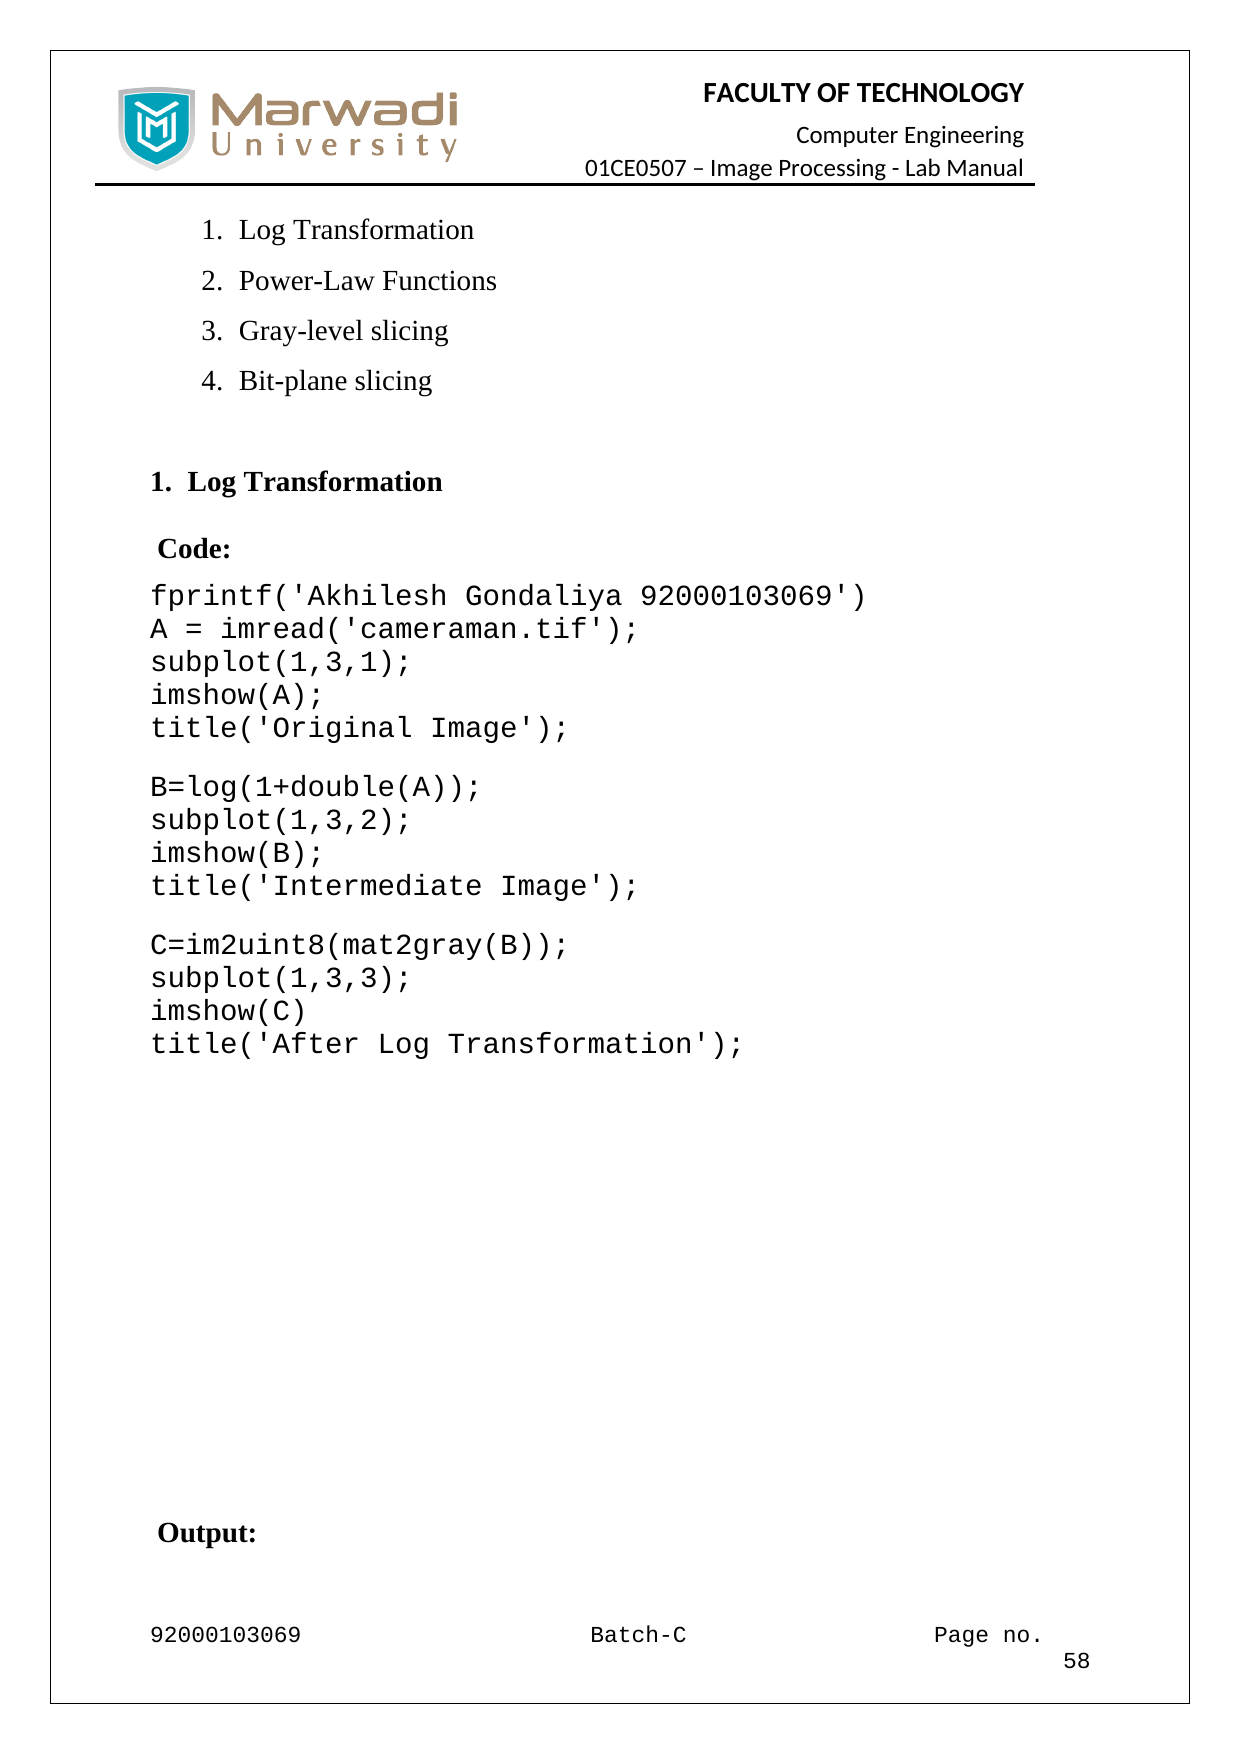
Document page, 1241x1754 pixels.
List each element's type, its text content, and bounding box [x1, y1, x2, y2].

text title('After Log Transformation'); [150, 1029, 1090, 1062]
text imshow(C) [150, 996, 1090, 1029]
list Power-Law Functions [201, 263, 1090, 296]
picture [106, 73, 469, 182]
text A = imread('cameraman.tif'); [150, 614, 1090, 647]
list Log Transformation [201, 212, 1090, 246]
text imshow(B); [150, 838, 1090, 871]
text imshow(A); [150, 680, 1090, 713]
text subplot(1,3,1); [150, 647, 1090, 680]
text subplot(1,3,2); [150, 805, 1090, 838]
text title('Original Image'); [150, 713, 1090, 746]
text title('Intermediate Image'); [150, 871, 1090, 904]
text C=im2uint8(mat2gray(B)); [150, 930, 1090, 963]
list Bit-plane slicing [201, 363, 1090, 397]
list Log Transformation [150, 464, 1090, 497]
text B=log(1+double(A)); [150, 772, 1090, 805]
list Gray-level slicing [201, 313, 1090, 346]
text subplot(1,3,3); [150, 963, 1090, 996]
text Output: [157, 1515, 1090, 1549]
text fprintf('Akhilesh Gondaliya 92000103069') [150, 581, 1090, 614]
text Code: [157, 531, 1090, 564]
